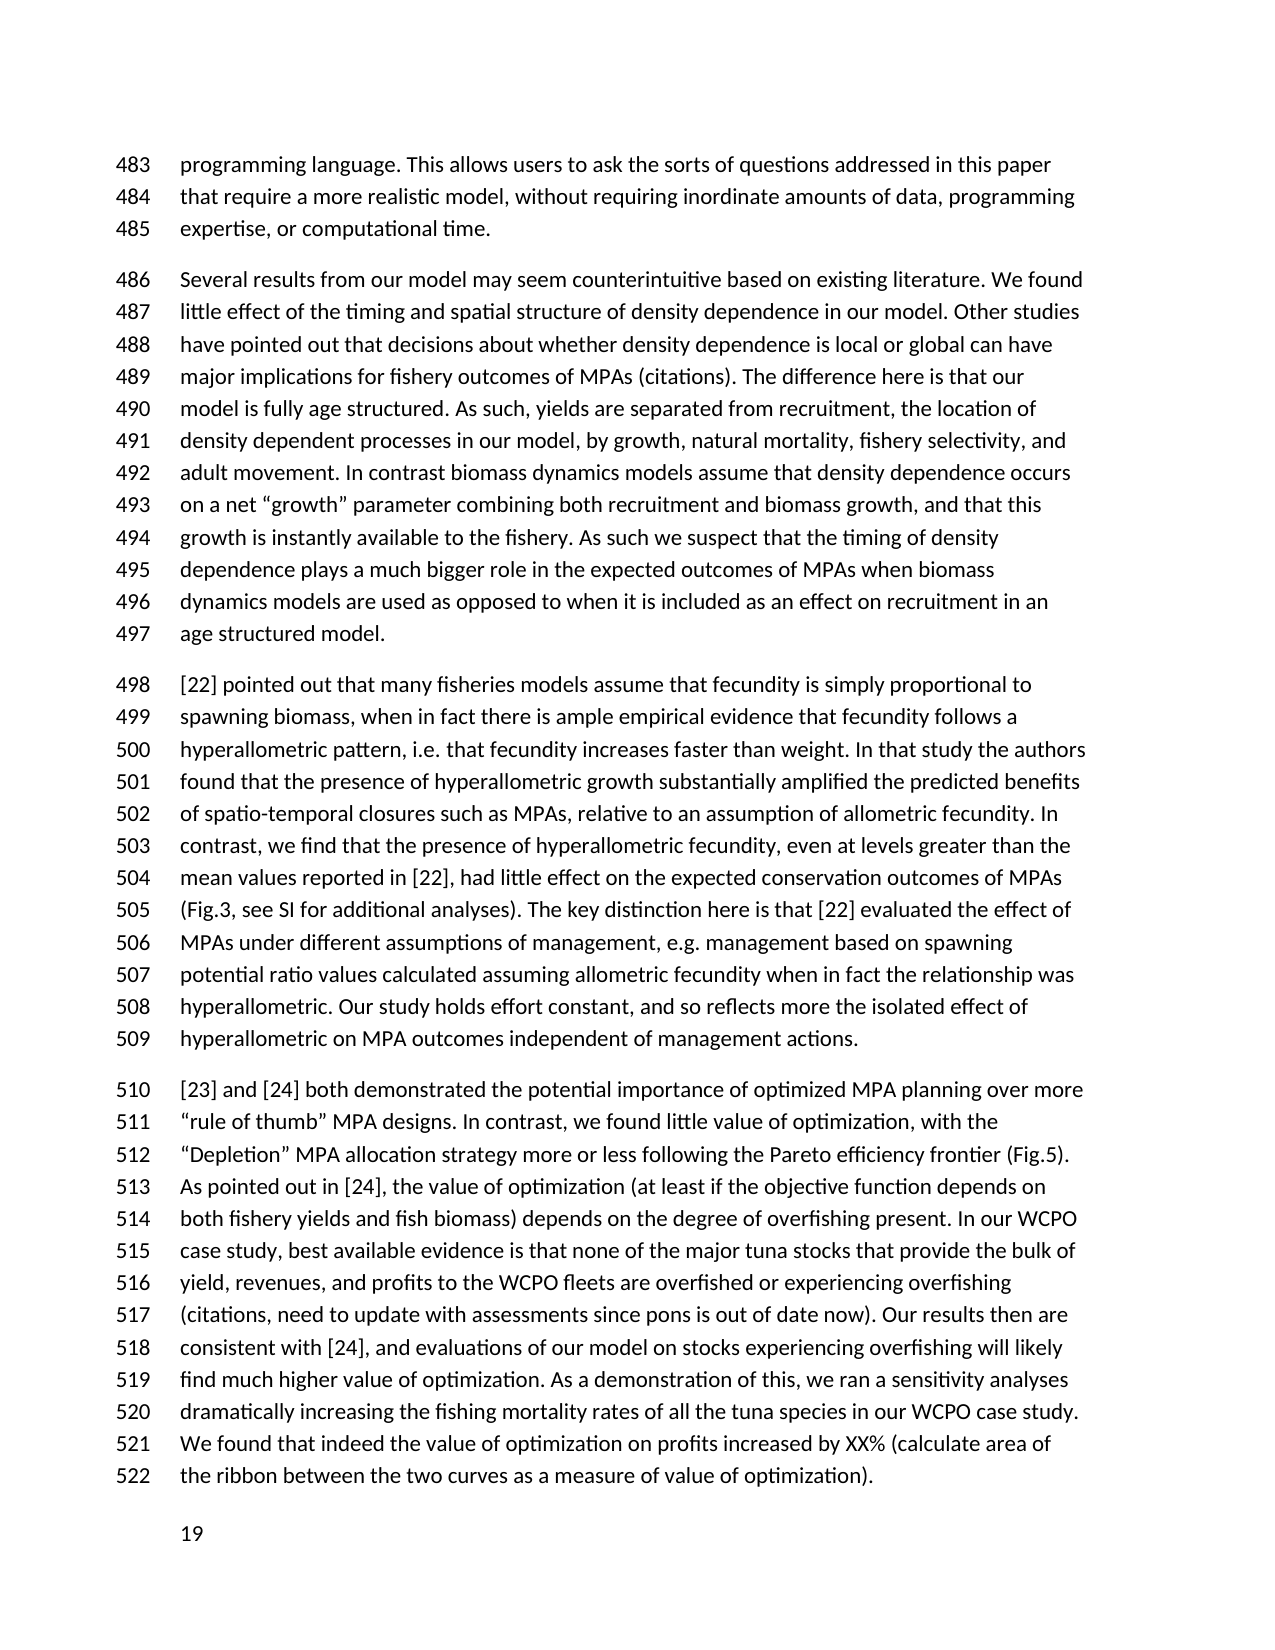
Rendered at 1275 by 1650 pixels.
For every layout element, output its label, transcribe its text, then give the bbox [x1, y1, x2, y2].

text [180, 150, 1087, 242]
text Several results from our model may seem counterintuitive based on existing literature. We found little effect of the timing and spatial structure of density dependence in our model. Other studies have pointed out that decisions about whether density dependence is local or global can have major implications for fishery outcomes of MPAs (citations). The difference here is that our model is fully age structured. As such, yields are separated from recruitment, the location of density dependent processes in our model, by growth, natural mortality, fishery selectivity, and adult movement. In contrast biomass dynamics models assume that density dependence occurs on a net “growth” parameter combining both recruitment and biomass growth, and that this growth is instantly available to the fishery. As such we suspect that the timing of density dependence plays a much bigger role in the expected outcomes of MPAs when biomass dynamics models are used as opposed to when it is included as an effect on recruitment in an age structured model. [180, 265, 1087, 647]
text [23] and [24] both demonstrated the potential importance of optimized MPA planning over more “rule of thumb” MPA designs. In contrast, we found little value of optimization, with the “Depletion” MPA allocation strategy more or less following the Pareto efficiency frontier (Fig.5). As pointed out in [24], the value of optimization (at least if the objective function depends on both fishery yields and fish biomass) depends on the degree of overfishing present. In our WCPO case study, best available evidence is that none of the major tuna stocks that provide the bulk of yield, revenues, and profits to the WCPO fleets are overfished or experiencing overfishing (citations, need to update with assessments since pons is out of date now). Our results then are consistent with [24], and evaluations of our model on stocks experiencing overfishing will likely find much higher value of optimization. As a demonstration of this, we ran a sensitivity analyses dramatically increasing the fishing mortality rates of all the tuna species in our WCPO case study. We found that indeed the value of optimization on profits increased by XX% (calculate area of the ribbon between the two curves as a measure of value of optimization). [180, 1075, 1087, 1489]
text [22] pointed out that many fisheries models assume that fecundity is simply proportional to spawning biomass, when in fact there is ample empirical evidence that fecundity follows a hyperallometric pattern, i.e. that fecundity increases faster than weight. In that study the authors found that the presence of hyperallometric growth substantially amplified the predicted benefits of spatio-temporal closures such as MPAs, relative to an assumption of allometric fecundity. In contrast, we find that the presence of hyperallometric fecundity, even at levels greater than the mean values reported in [22], had little effect on the expected conservation outcomes of MPAs (Fig.3, see SI for additional analyses). The key distinction here is that [22] evaluated the effect of MPAs under different assumptions of management, e.g. management based on spawning potential ratio values calculated assuming allometric fecundity when in fact the relationship was hyperallometric. Our study holds effort constant, and so reflects more the isolated effect of hyperallometric on MPA outcomes independent of management actions. [180, 670, 1087, 1052]
